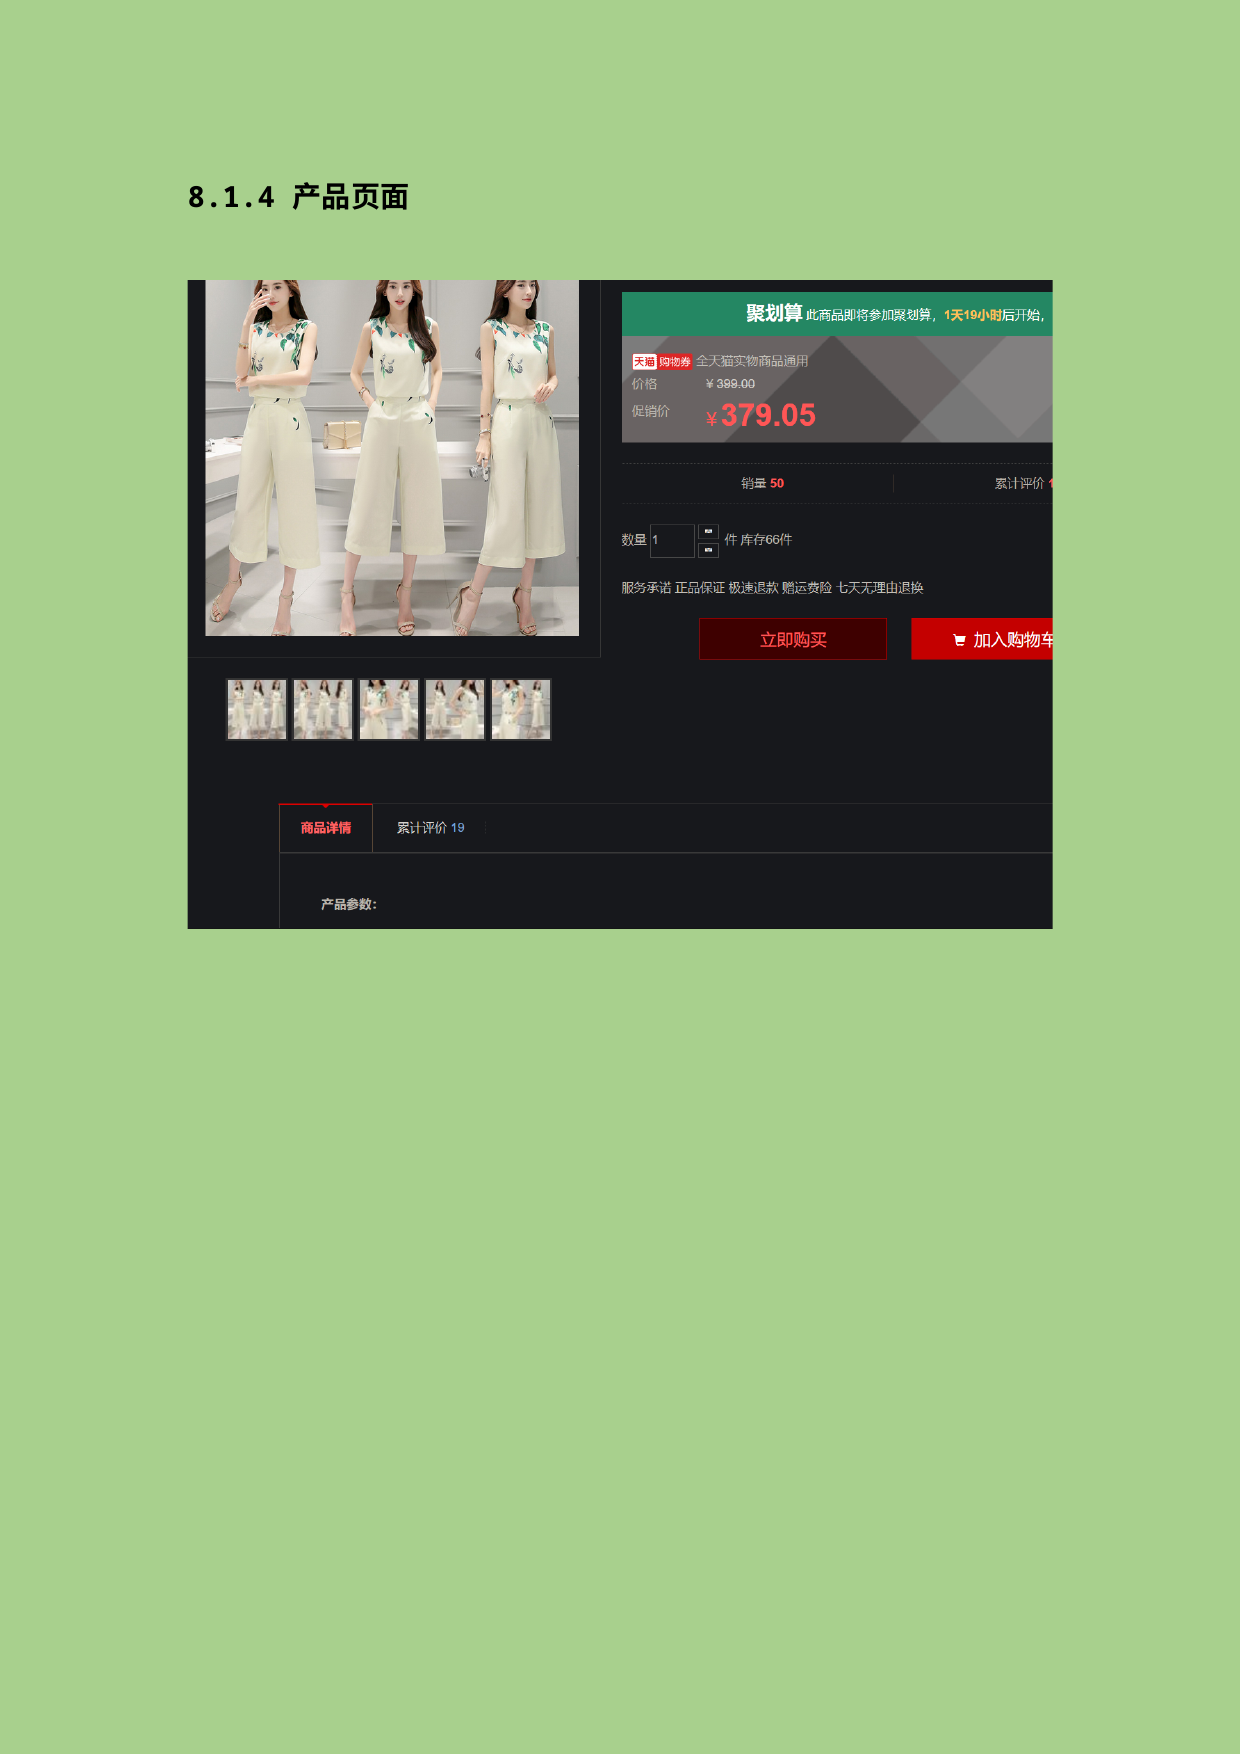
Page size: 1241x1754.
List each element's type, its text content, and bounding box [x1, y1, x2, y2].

picture [187, 280, 1053, 929]
subtitle 8.1.4 产品页面 [187, 162, 1053, 227]
